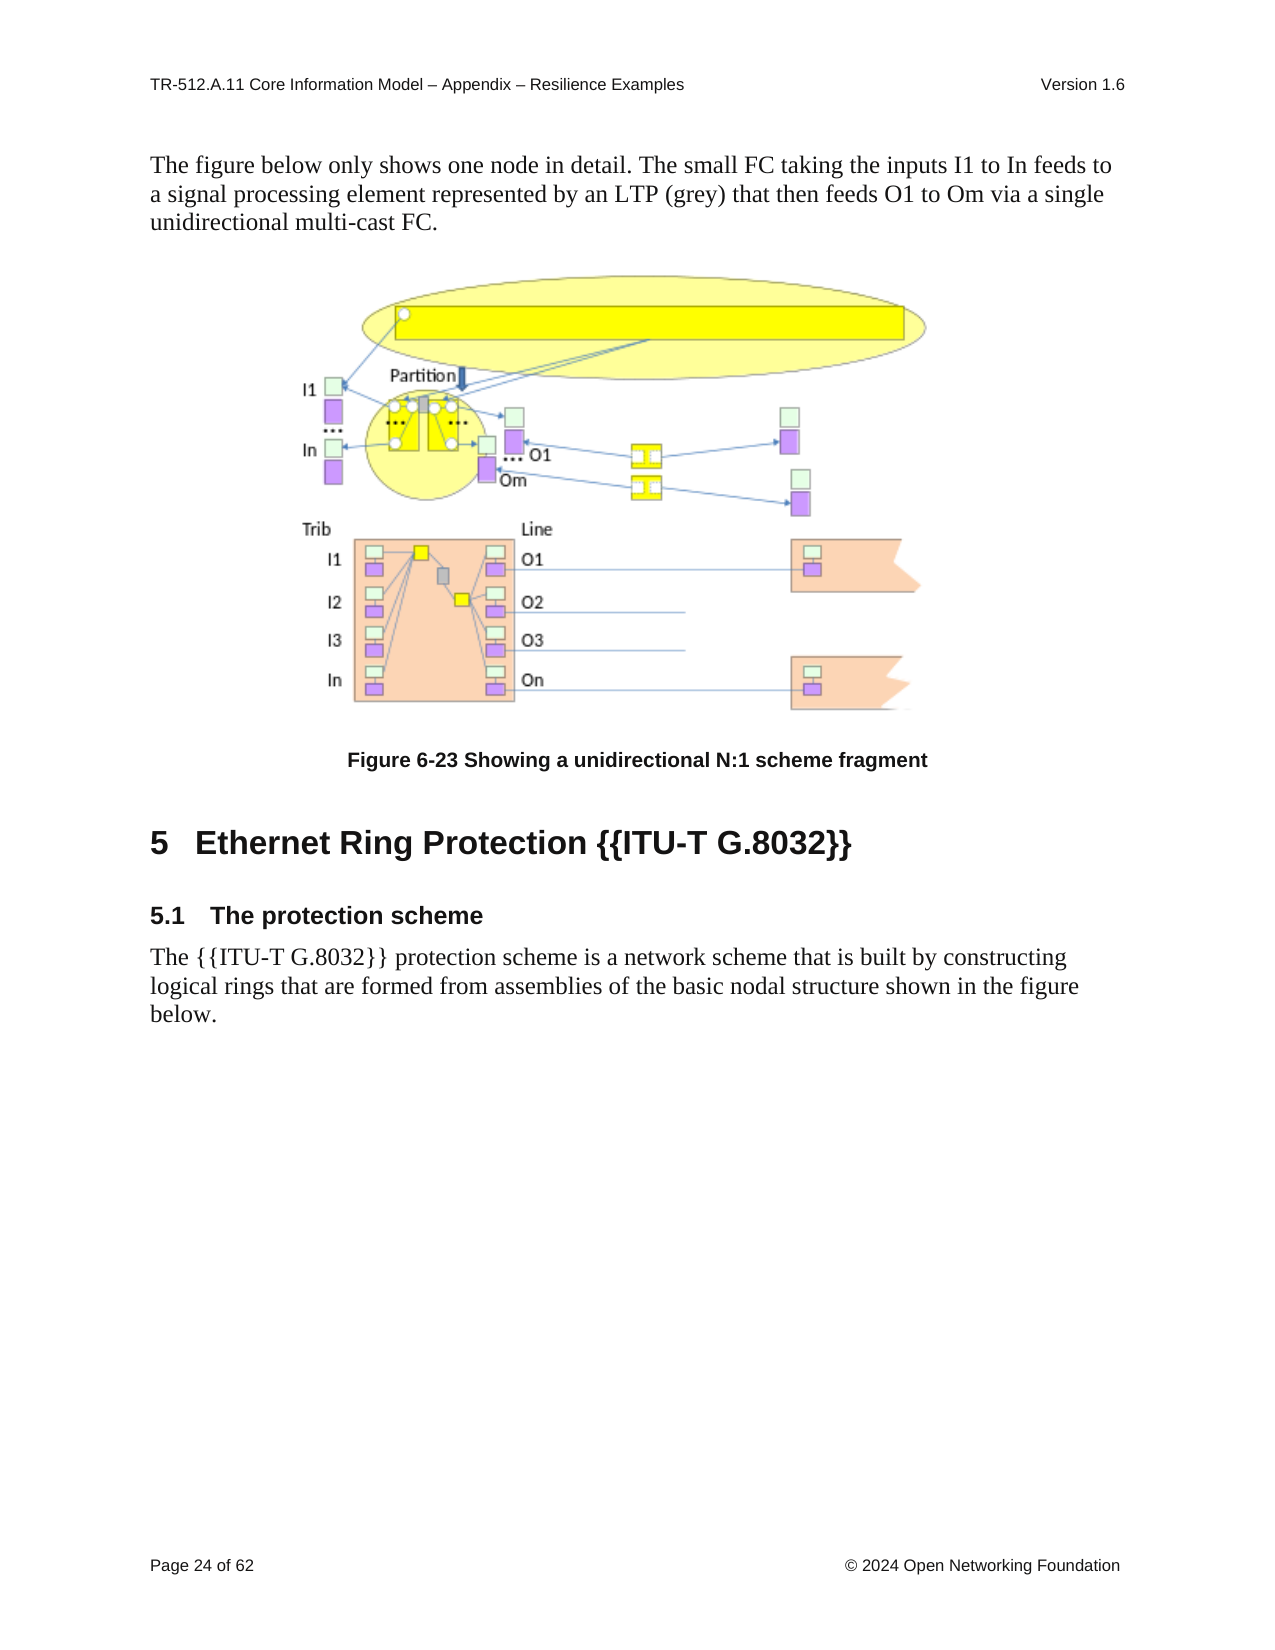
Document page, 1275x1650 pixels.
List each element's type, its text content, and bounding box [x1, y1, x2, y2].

subtitle Ethernet Ring Protection {{ITU-T G.8032}} [150, 817, 1125, 863]
text The {{ITU-T G.8032}} protection scheme is a network scheme that is built by constructing logical rings that are formed from assemblies of the basic nodal structure shown in the figure below. [150, 942, 1125, 1028]
subtitle The protection scheme [150, 901, 1125, 929]
text The figure below only shows one node in detail. The small FC taking the inputs I1 to In feeds to a signal processing element represented by an LTP (grey) that then feeds O1 to Om via a single unidirectional multi-cast FC. [150, 150, 1125, 236]
